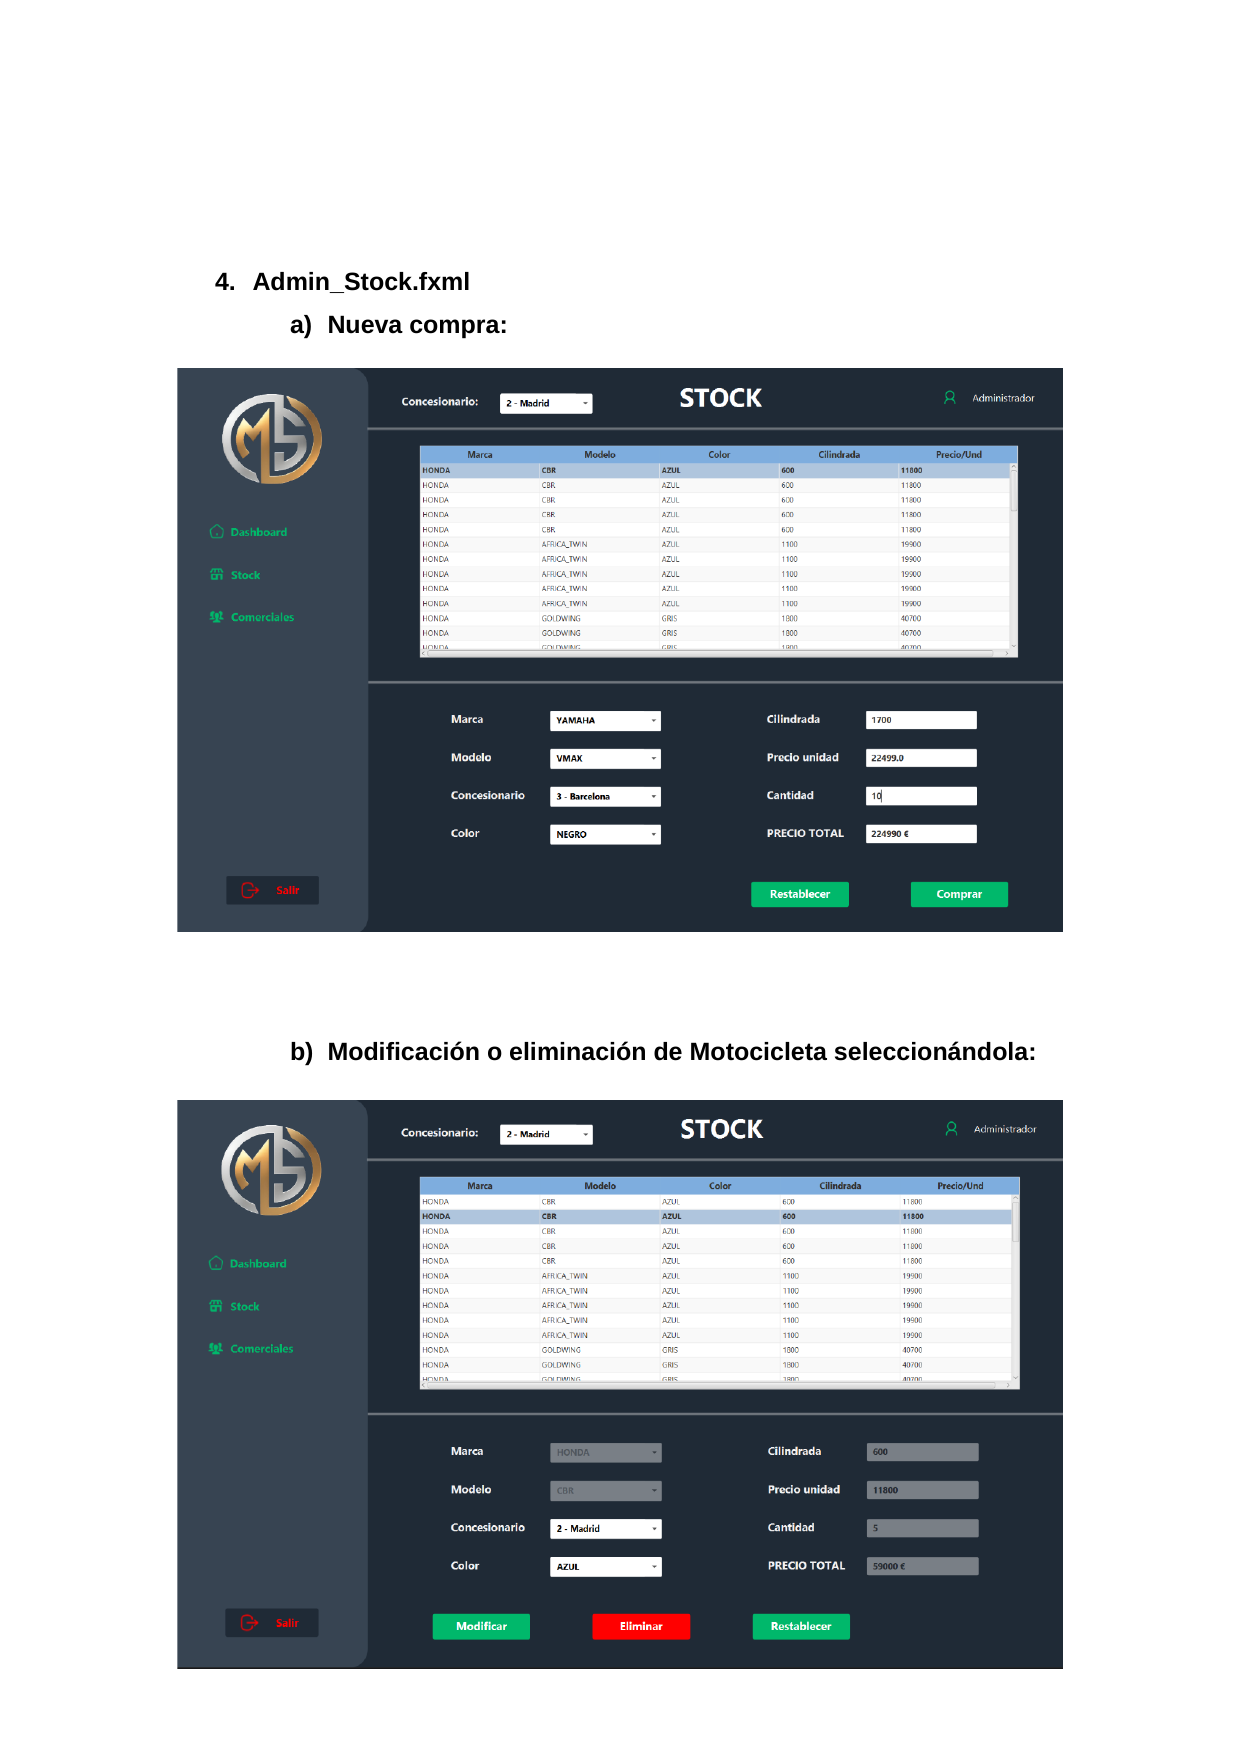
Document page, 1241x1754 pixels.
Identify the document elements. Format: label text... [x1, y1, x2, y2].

list Admin_Stock.fxml [215, 267, 1063, 296]
list Nueva compra: [290, 310, 1063, 339]
picture [177, 368, 1063, 932]
picture [177, 1100, 1063, 1669]
list Modificación o eliminación de Motocicleta seleccionándola: [290, 1037, 1063, 1066]
